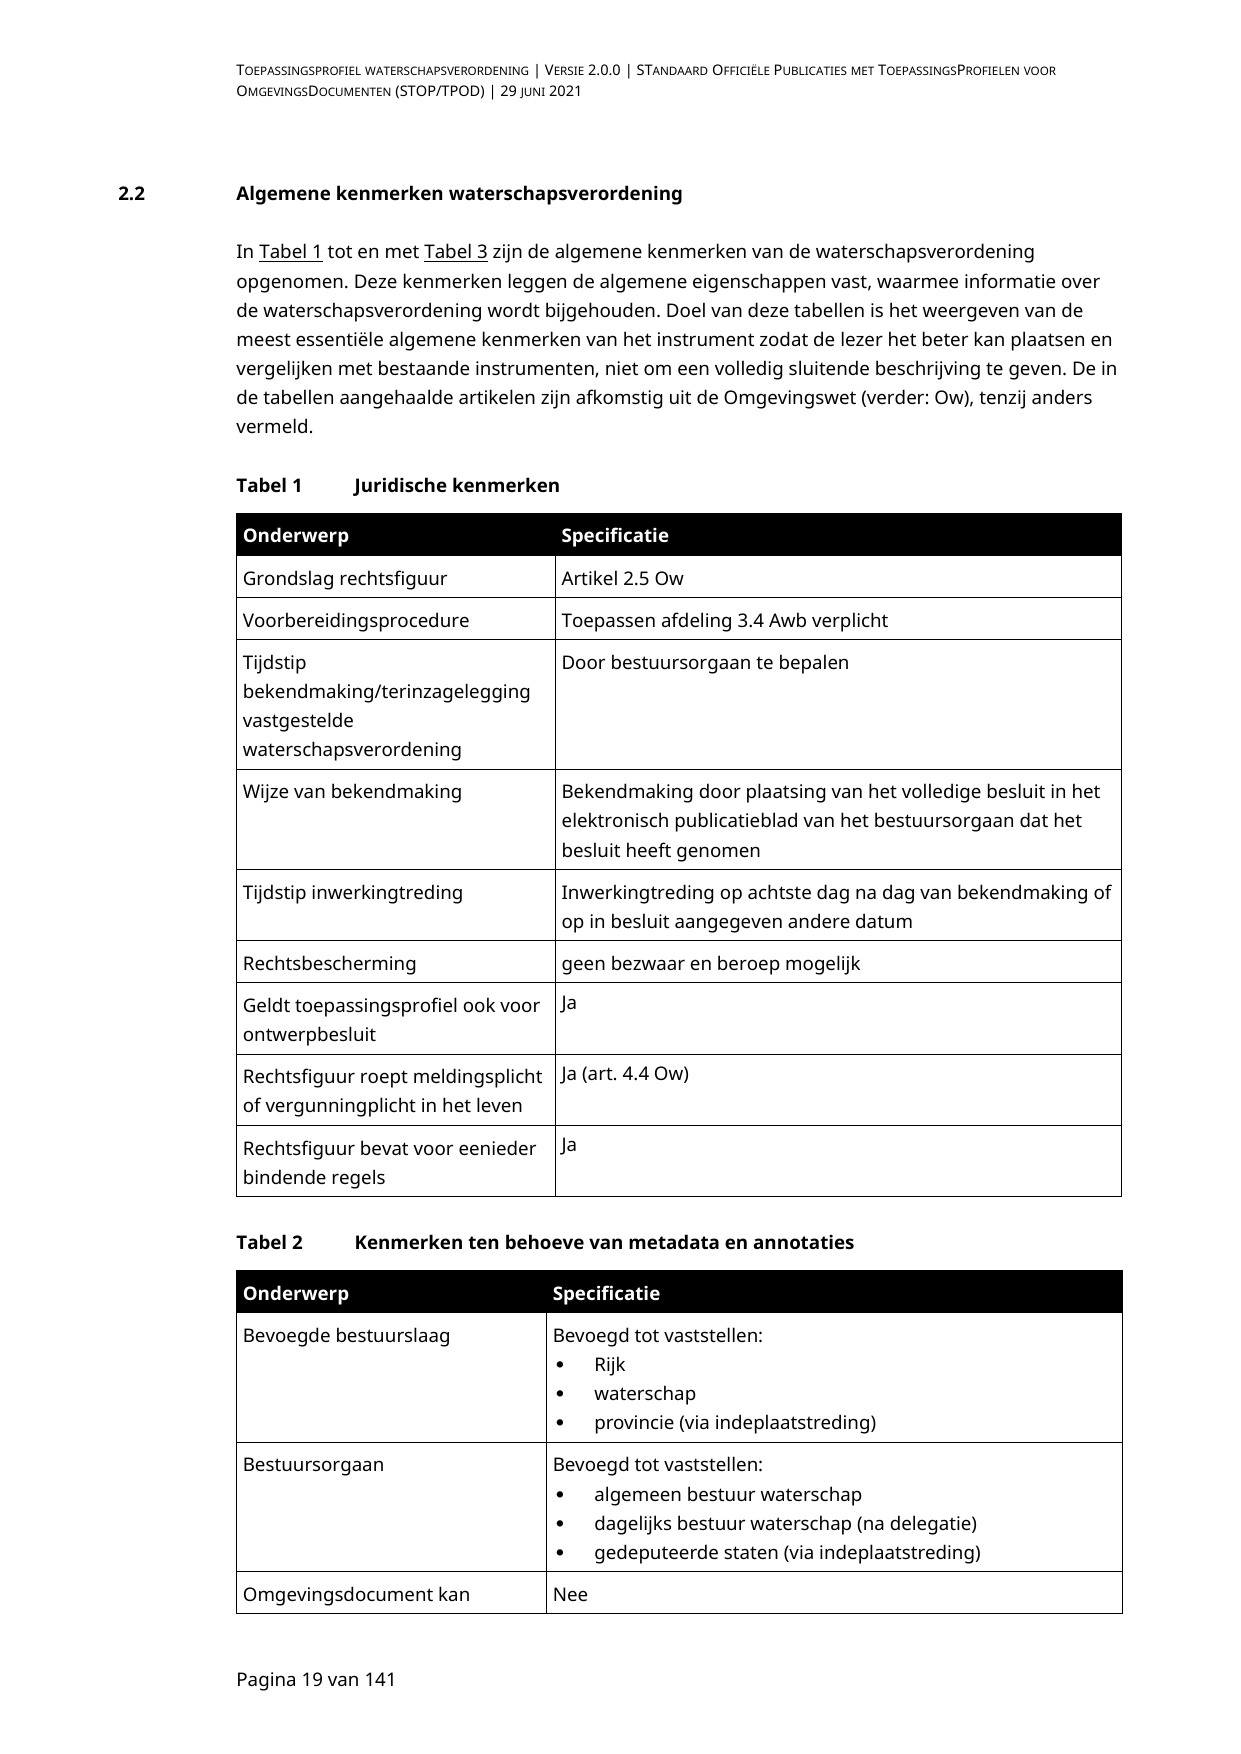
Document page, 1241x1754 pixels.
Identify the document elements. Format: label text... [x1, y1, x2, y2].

table_cell Grondslag rechtsfiguur [237, 556, 555, 597]
table_cell Nee [547, 1572, 1122, 1613]
table_cell Rechtsbescherming [237, 941, 555, 982]
table_cell Tijdstip inwerkingtreding [237, 870, 555, 940]
table_cell Bestuursorgaan [237, 1443, 546, 1571]
table_cell Artikel 2.5 Ow [556, 556, 1121, 597]
table_header Specificatie [556, 514, 1121, 555]
table_cell Inwerkingtreding op achtste dag na dag van bekendmaking of op in besluit aangegeven andere datum [556, 870, 1121, 940]
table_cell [237, 1572, 546, 1613]
table_cell Bevoegd tot vaststellen: algemeen bestuur waterschap dagelijks bestuur waterschap (na delegatie) gedeputeerde staten (via indeplaatstreding) [547, 1443, 1122, 1571]
subtitle Algemene kenmerken waterschapsverordening [118, 177, 1122, 206]
table_cell Bevoegde bestuurslaag [237, 1313, 546, 1442]
table_cell geen bezwaar en beroep mogelijk [556, 941, 1121, 982]
table_cell Toepassen afdeling 3.4 Awb verplicht [556, 598, 1121, 639]
table_header Specificatie [547, 1271, 1122, 1312]
table_cell Bekendmaking door plaatsing van het volledige besluit in het elektronisch publicatieblad van het bestuursorgaan dat het besluit heeft genomen [556, 770, 1121, 869]
table_cell Rechtsfiguur bevat voor eenieder bindende regels [237, 1126, 555, 1196]
table_cell Bevoegd tot vaststellen: Rijk waterschap provincie (via indeplaatstreding) [547, 1313, 1122, 1442]
text Kenmerken ten behoeve van metadata en annotaties [236, 1226, 1122, 1255]
text Juridische kenmerken [236, 469, 1122, 498]
table_cell Ja [556, 983, 1121, 1053]
table_cell Ja (art. 4.4 Ow) [556, 1055, 1121, 1125]
table_header Onderwerp [237, 514, 555, 555]
table_cell Tijdstip bekendmaking/terinzagelegging vastgestelde waterschapsverordening [237, 640, 555, 768]
text In Tabel 1 tot en met Tabel 3 zijn de algemene kenmerken van de waterschapsverordening opgenomen. Deze kenmerken leggen de algemene eigenschappen vast, waarmee informatie over de waterschapsverordening wordt bijgehouden. Doel van deze tabellen is het weergeven van de meest essentiële algemene kenmerken van het instrument zodat de lezer het beter kan plaatsen en vergelijken met bestaande instrumenten, niet om een volledig sluitende beschrijving te geven. De in de tabellen aangehaalde artikelen zijn afkomstig uit de Omgevingswet (verder: Ow), tenzij anders vermeld. [236, 236, 1122, 440]
table_cell Ja [556, 1126, 1121, 1196]
table_cell Rechtsfiguur roept meldingsplicht of vergunningplicht in het leven [237, 1055, 555, 1125]
table_cell Door bestuursorgaan te bepalen [556, 640, 1121, 768]
table_header Onderwerp [237, 1271, 546, 1312]
table_cell Wijze van bekendmaking [237, 770, 555, 869]
table_cell Voorbereidingsprocedure [237, 598, 555, 639]
table_cell Geldt toepassingsprofiel ook voor ontwerpbesluit [237, 983, 555, 1053]
